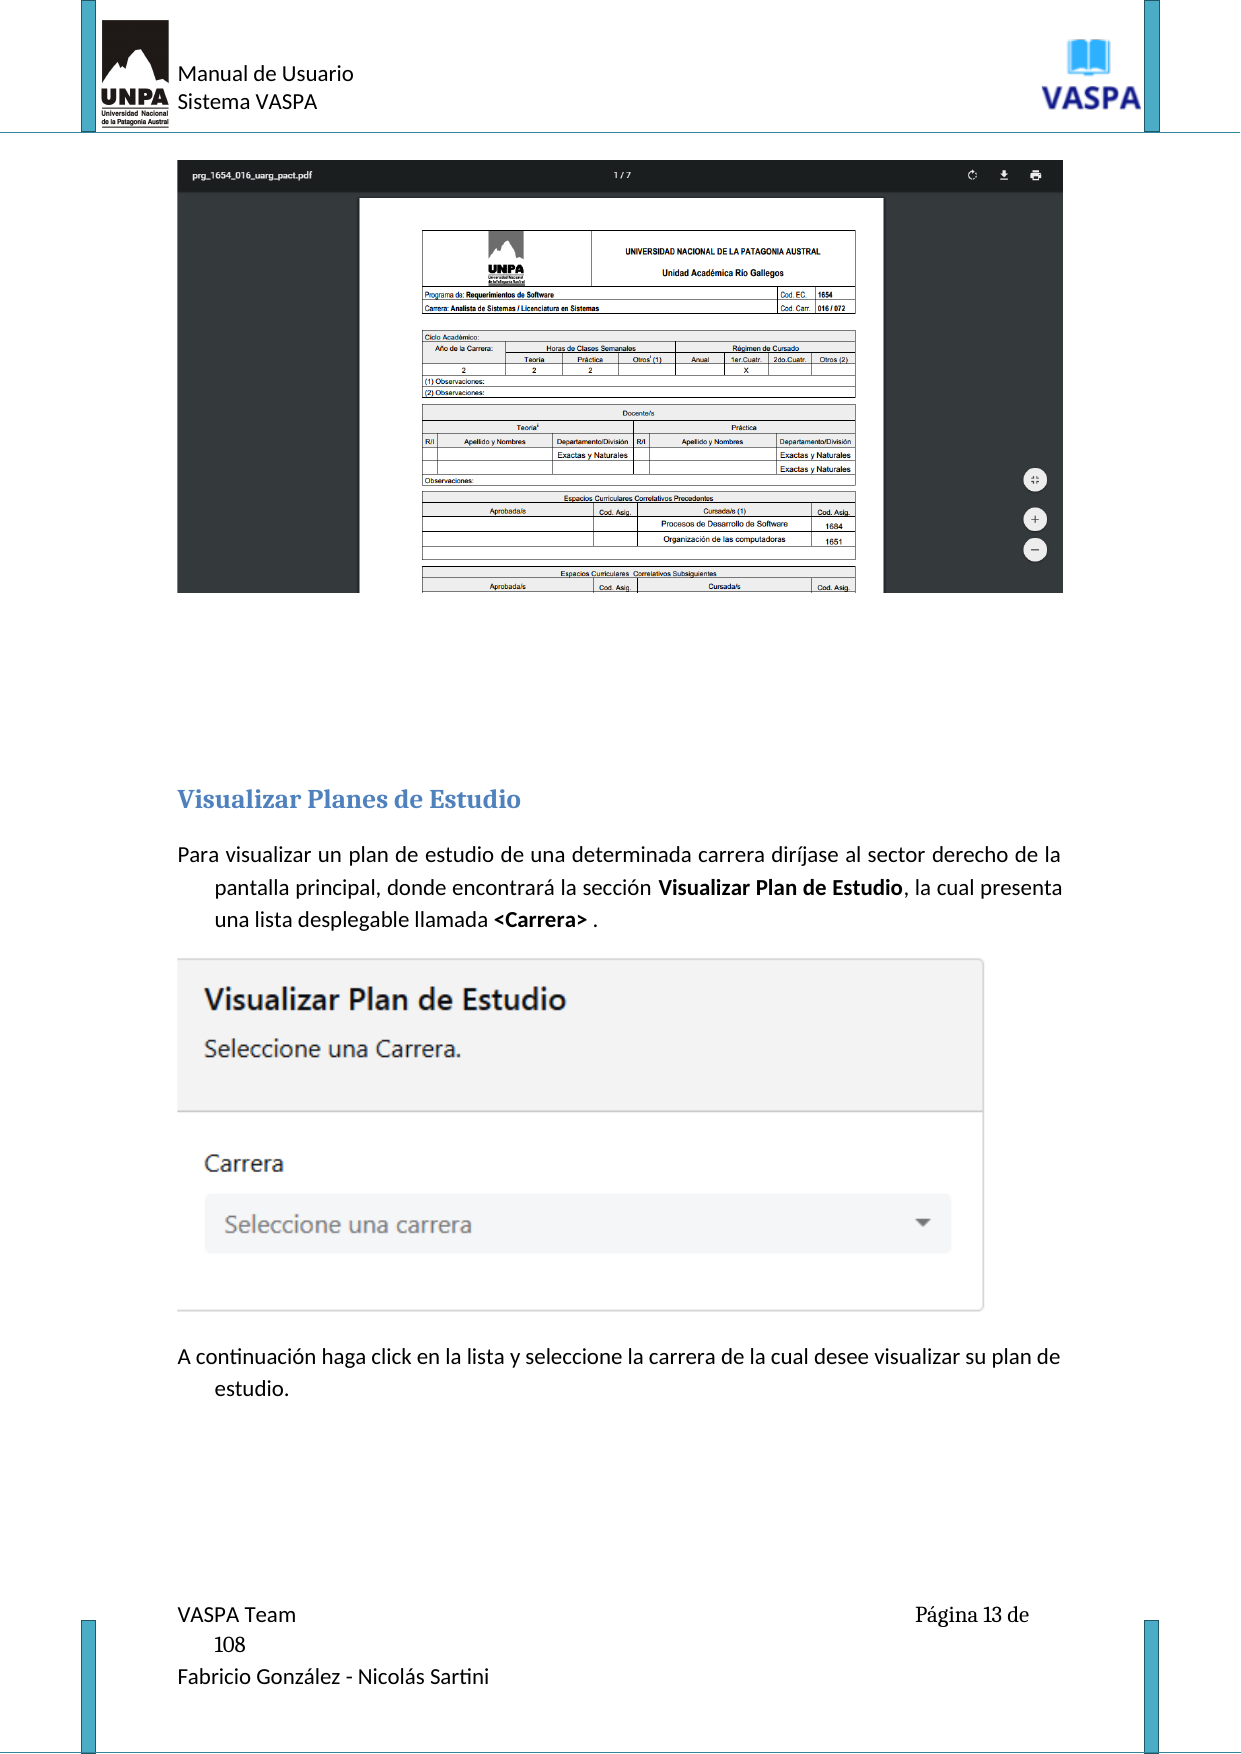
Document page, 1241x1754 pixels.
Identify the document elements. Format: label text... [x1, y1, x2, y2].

text A continuación haga click en la lista y seleccione la carrera de la cual desee visualizar su plan de estudio. [177, 1342, 1063, 1403]
picture [177, 160, 1063, 593]
text Para visualizar un plan de estudio de una determinada carrera diríjase al sector derecho de la pantalla principal, donde encontrará la sección Visualizar Plan de Estudio, la cual presenta una lista desplegable llamada <Carrera> . [177, 841, 1063, 933]
text Visualizar Planes de Estudio [177, 784, 1063, 815]
picture [100, 18, 170, 129]
picture [1036, 19, 1146, 129]
picture [177, 958, 989, 1318]
